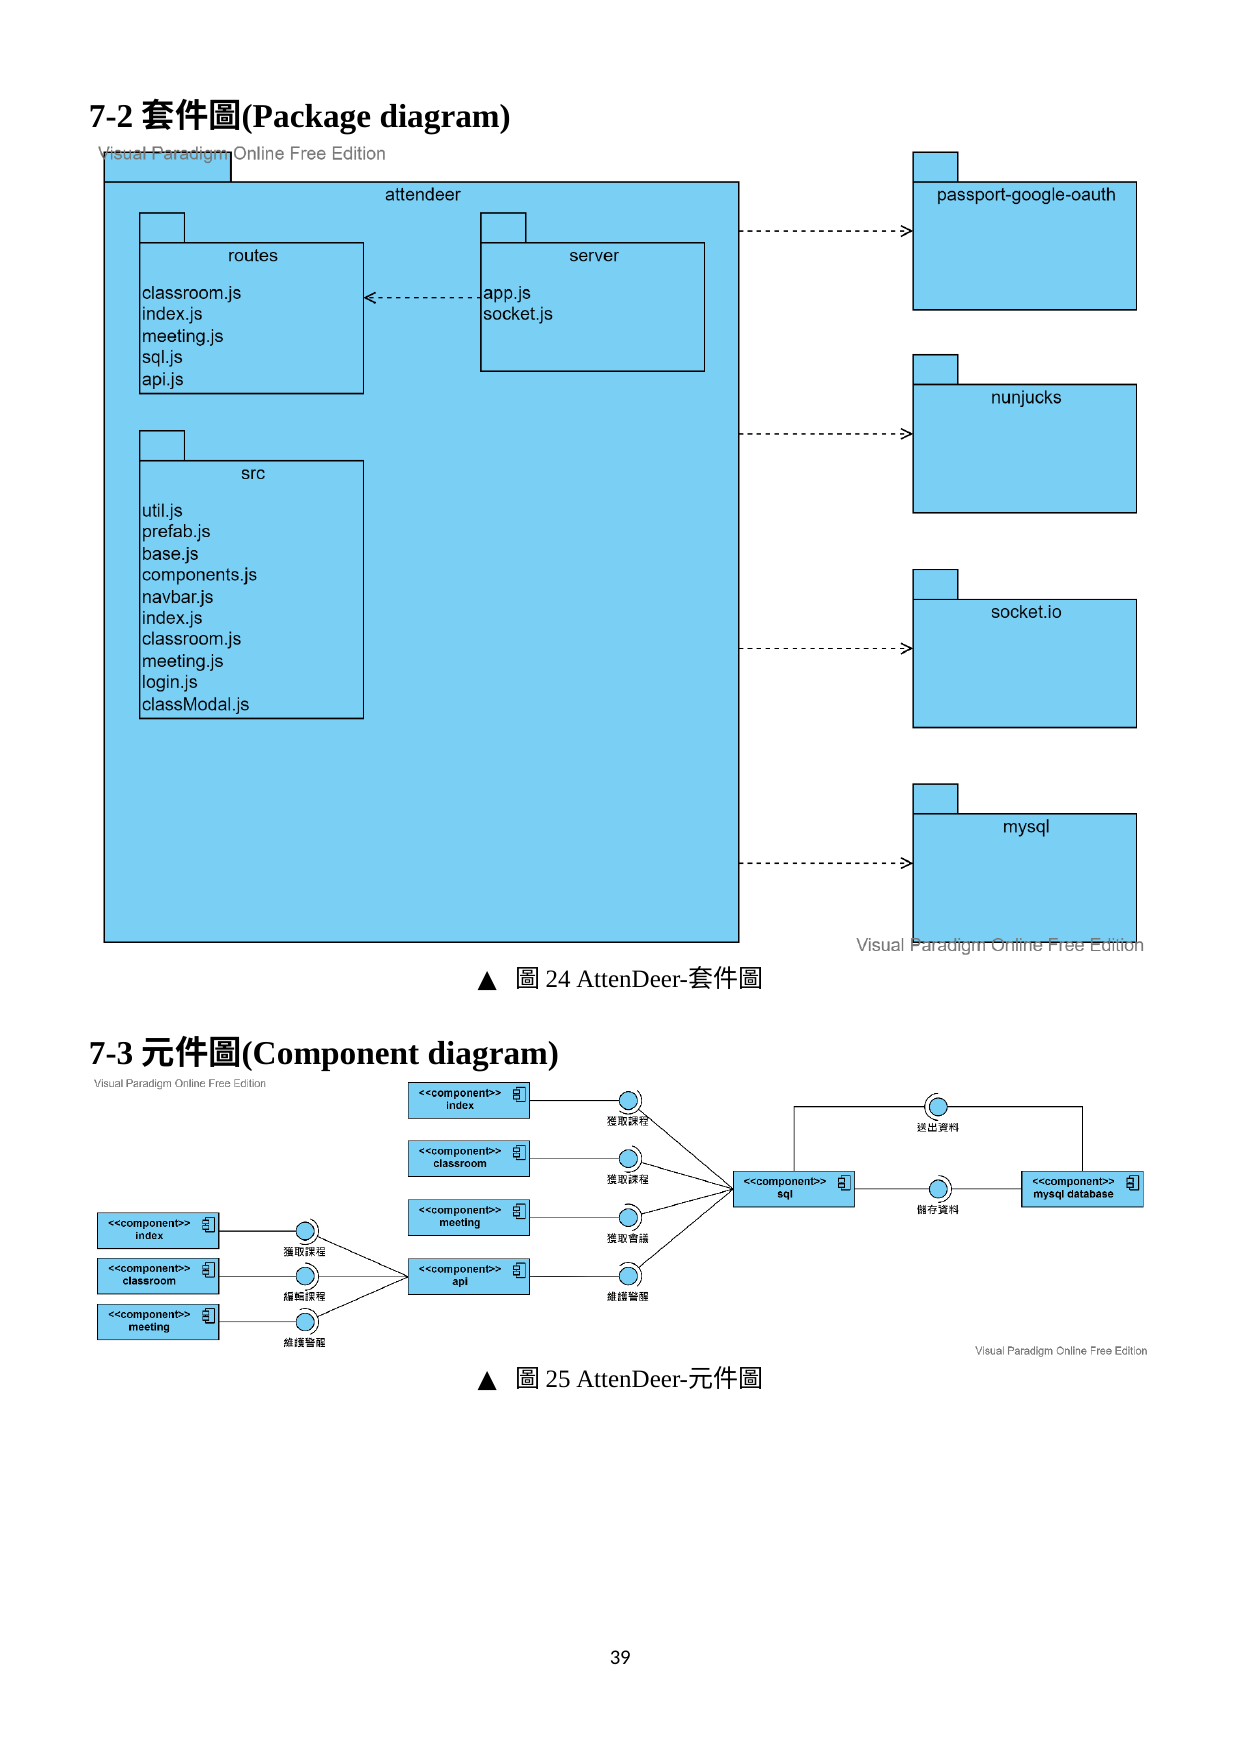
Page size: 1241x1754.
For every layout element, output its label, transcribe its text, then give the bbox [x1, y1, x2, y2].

text 7-2 套件圖(Package diagram) [89, 89, 1152, 136]
list 圖 24 AttenDeer-套件圖 [89, 959, 1152, 995]
picture [88, 1073, 1152, 1359]
list 圖 25 AttenDeer-元件圖 [89, 1359, 1152, 1394]
picture [88, 136, 1152, 959]
text 7-3 元件圖(Component diagram) [89, 1025, 1152, 1073]
